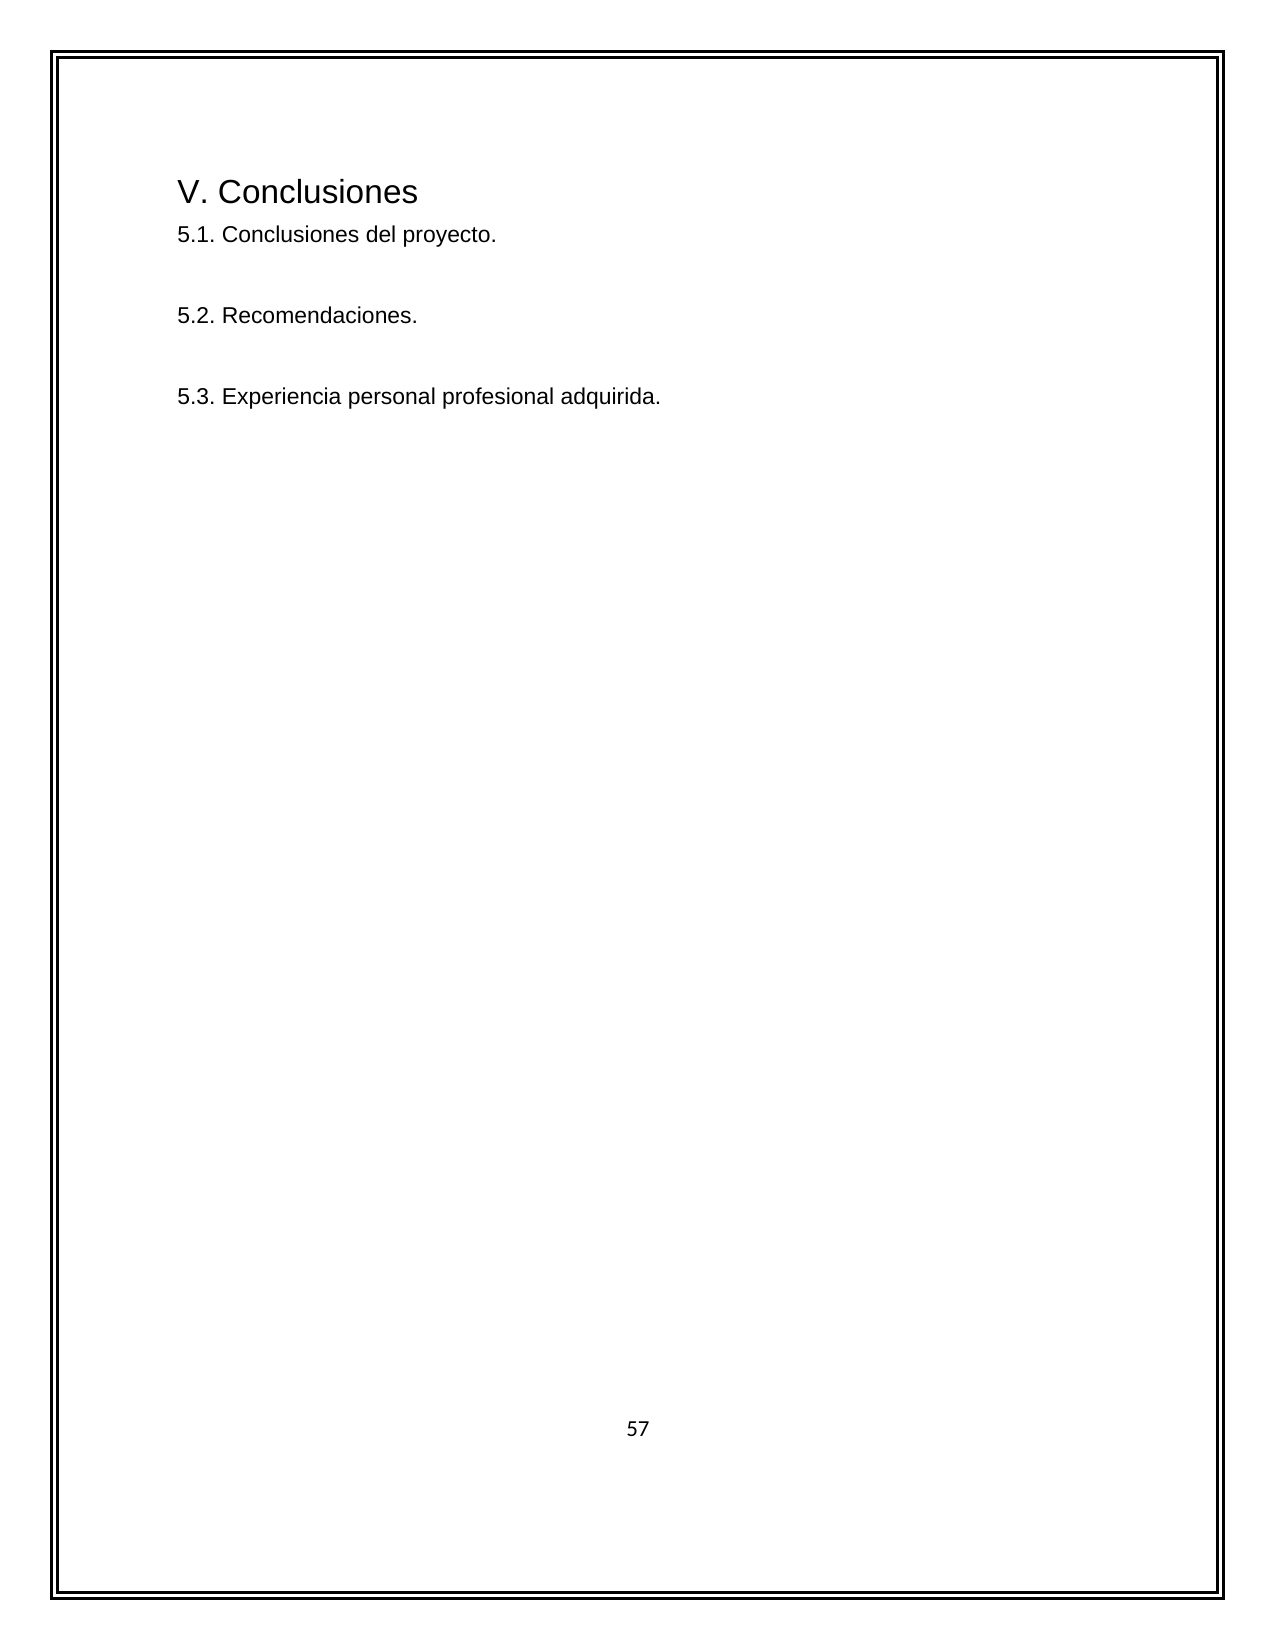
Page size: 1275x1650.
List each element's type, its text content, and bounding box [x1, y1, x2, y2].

subtitle V. Conclusiones [177, 172, 1098, 211]
subtitle 5.1. Conclusiones del proyecto. [177, 221, 1098, 247]
subtitle 5.2. Recomendaciones. [177, 302, 1098, 328]
subtitle 5.3. Experiencia personal profesional adquirida. [177, 383, 1098, 410]
